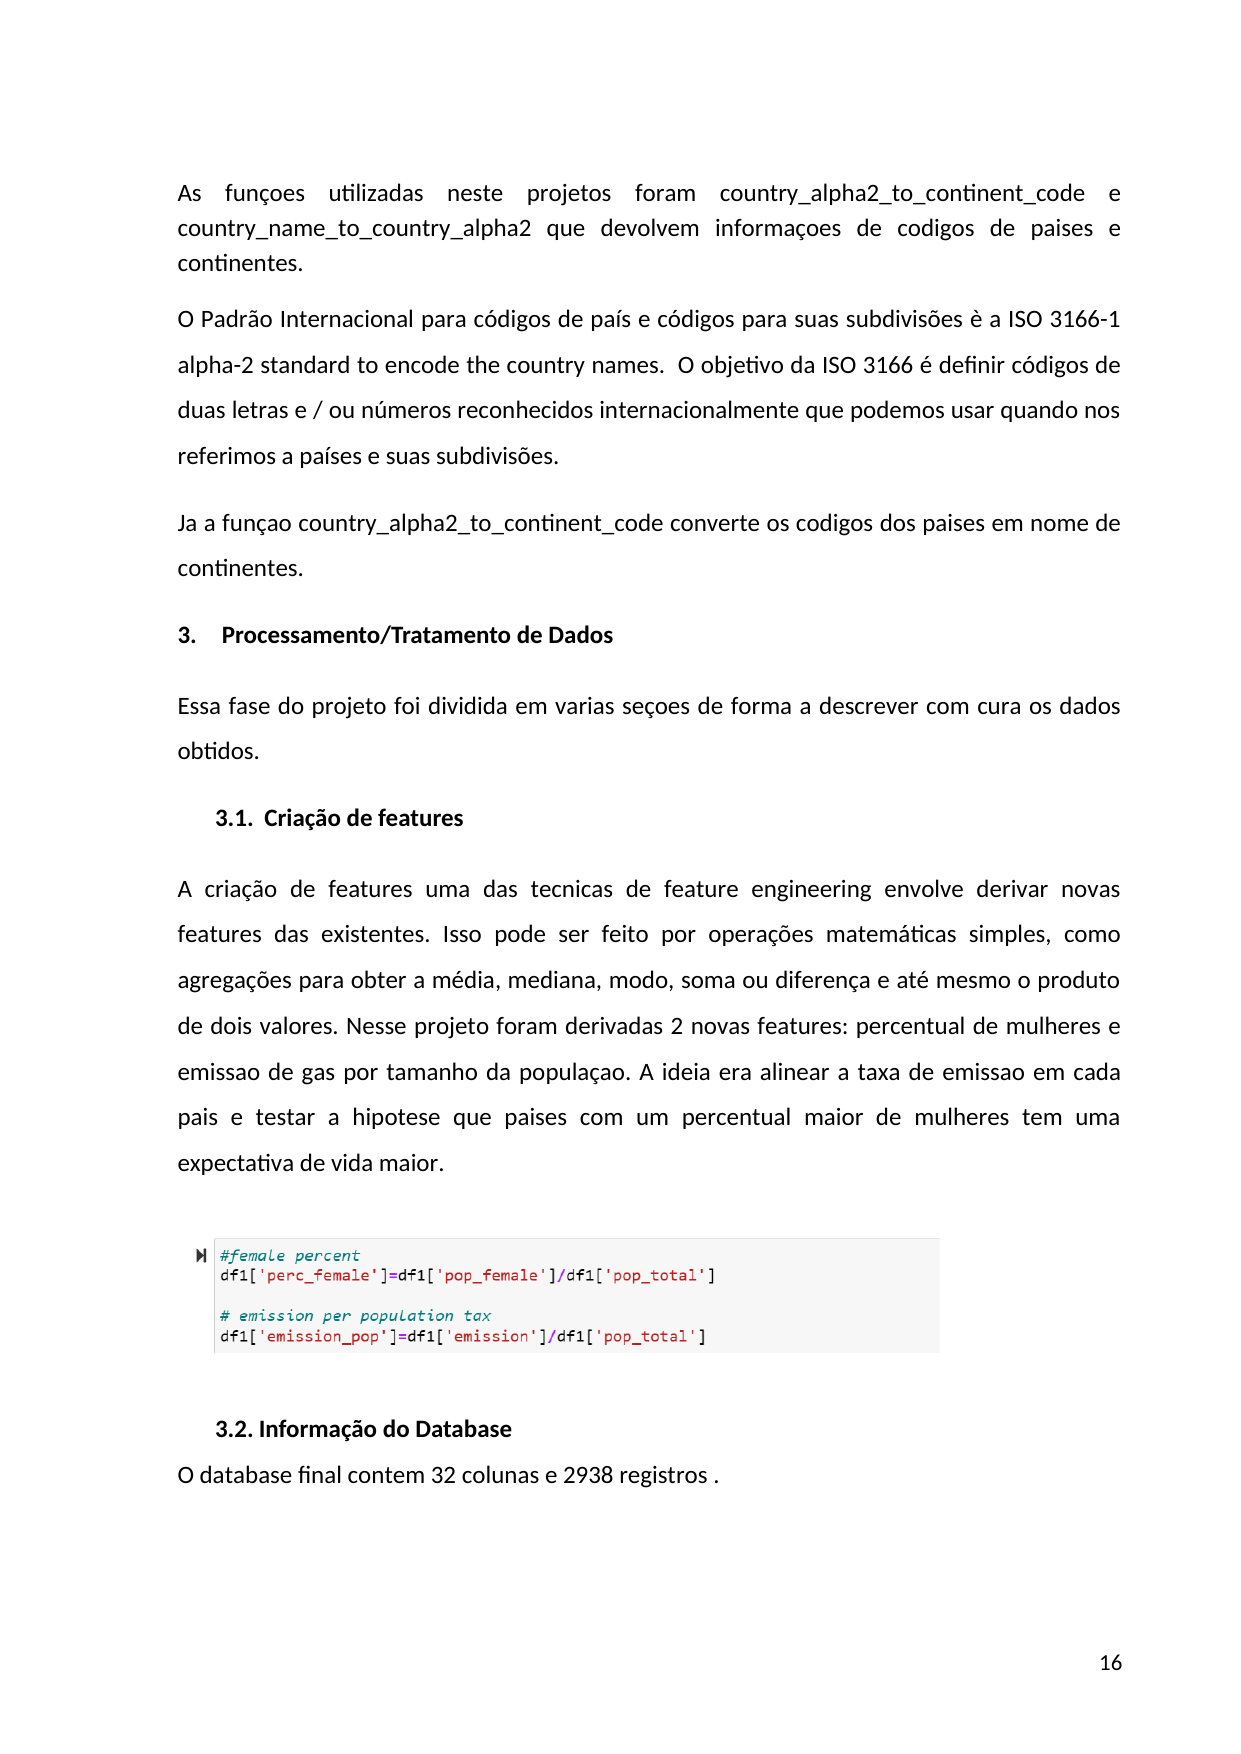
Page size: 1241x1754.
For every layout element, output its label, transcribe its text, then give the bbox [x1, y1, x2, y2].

text As funçoes utilizadas neste projetos foram country_alpha2_to_continent_code e country_name_to_country_alpha2 que devolvem informaçoes de codigos de paises e continentes. [177, 177, 1122, 278]
text Essa fase do projeto foi dividida em varias seçoes de forma a descrever com cura os dados obtidos. [177, 690, 1122, 766]
text A criação de features uma das tecnicas de feature engineering envolve derivar novas features das existentes. Isso pode ser feito por operações matemáticas simples, como agregações para obter a média, mediana, modo, soma ou diferença e até mesmo o produto de dois valores. Nesse projeto foram derivadas 2 novas features: percentual de mulheres e emissao de gas por tamanho da populaçao. A ideia era alinear a taxa de emissao em cada pais e testar a hipotese que paises com um percentual maior de mulheres tem uma expectativa de vida maior. [177, 873, 1122, 1178]
text O Padrão Internacional para códigos de país e códigos para suas subdivisões è a ISO 3166-1 alpha-2 standard to encode the country names. O objetivo da ISO 3166 é definir códigos de duas letras e / ou números reconhecidos internacionalmente que podemos usar quando nos referimos a países e suas subdivisões. [177, 303, 1122, 471]
text O database final contem 32 colunas e 2938 registros . [177, 1459, 1122, 1490]
picture [182, 1233, 940, 1353]
text Ja a funçao country_alpha2_to_continent_code converte os codigos dos paises em nome de continentes. [177, 507, 1122, 583]
subtitle Processamento/Tratamento de Dados [177, 619, 1122, 649]
subtitle Informação do Database [215, 1413, 1122, 1444]
subtitle Criação de features [215, 802, 1122, 833]
